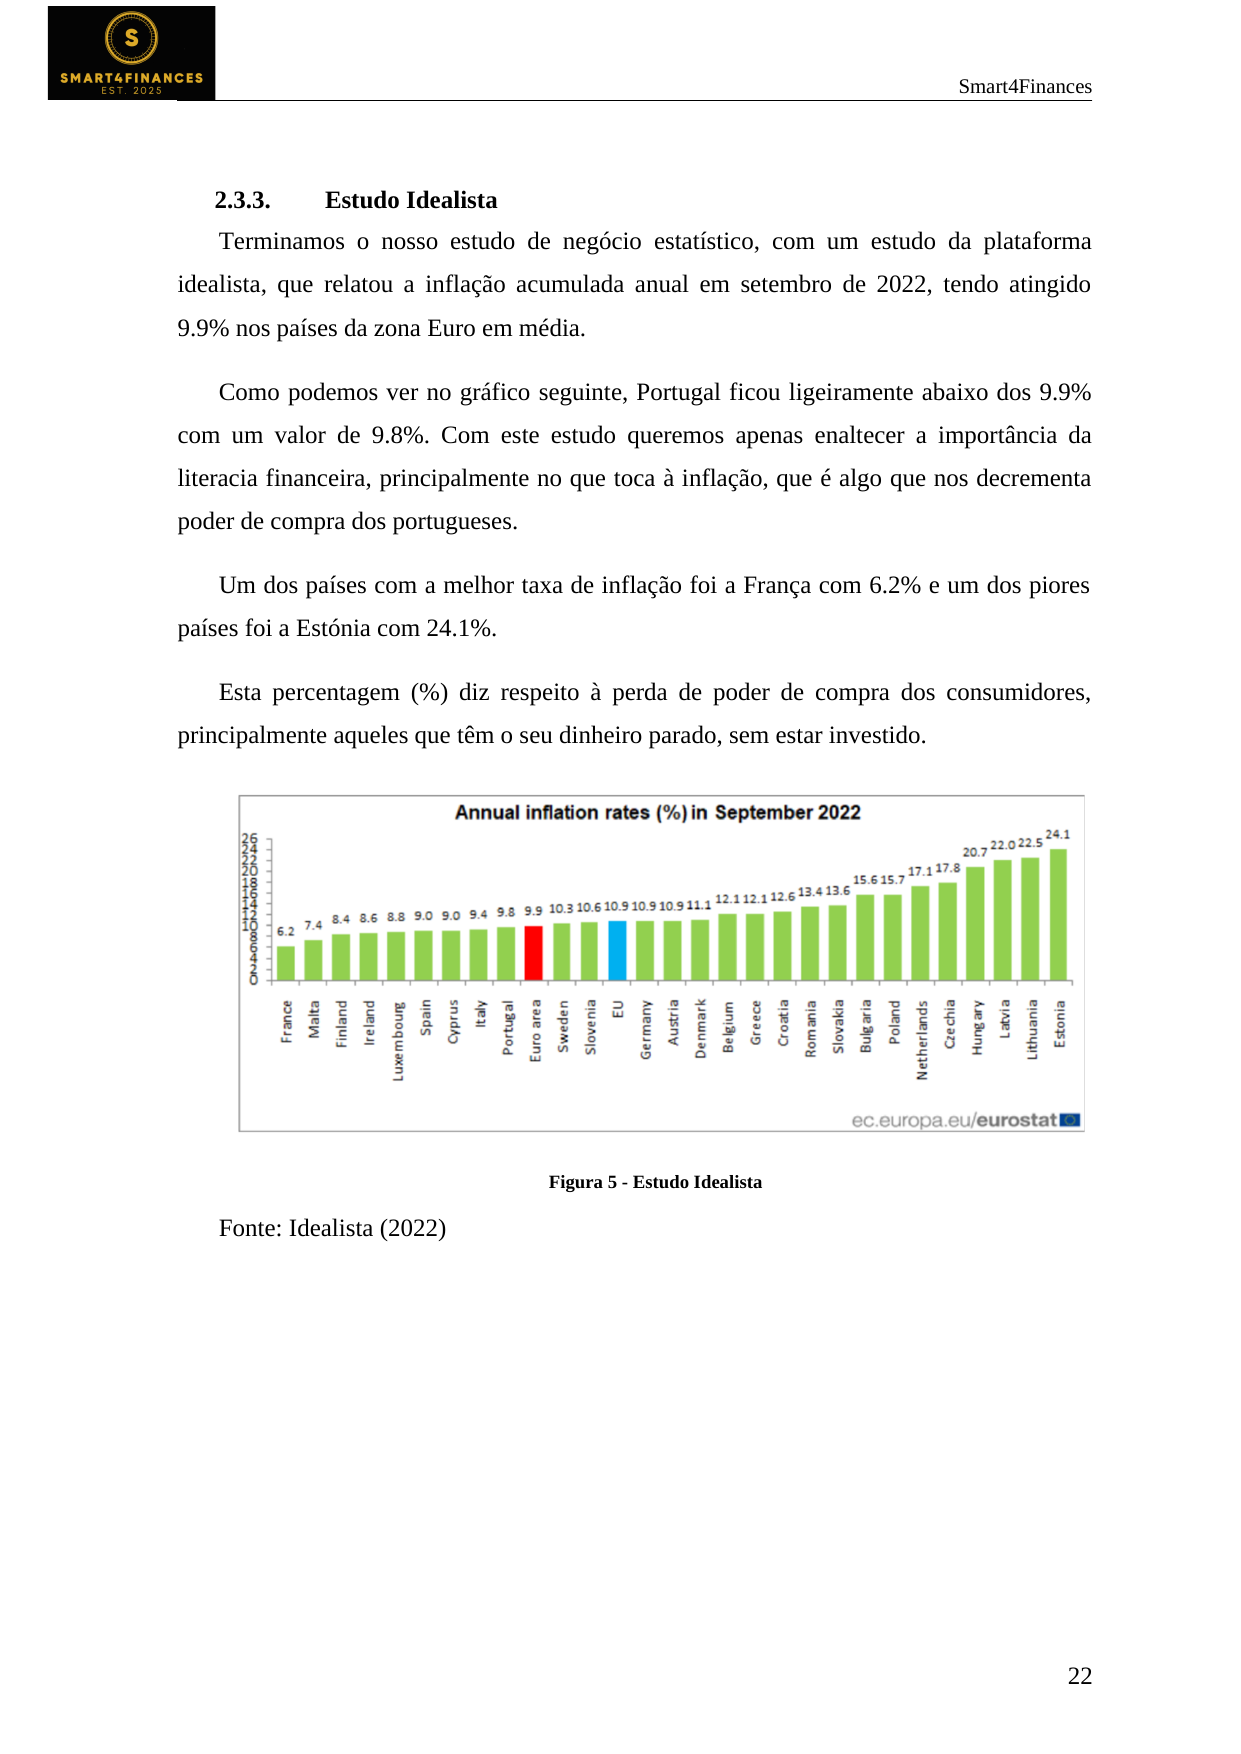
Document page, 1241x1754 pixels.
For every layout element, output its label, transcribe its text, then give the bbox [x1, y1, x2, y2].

text Como podemos ver no gráfico seguinte, Portugal ficou ligeiramente abaixo dos 9.9% com um valor de 9.8%. Com este estudo queremos apenas enaltecer a importância da literacia financeira, principalmente no que toca à inflação, que é algo que nos decrementa poder de compra dos portugueses. [177, 377, 1092, 535]
picture [226, 784, 1085, 1136]
text Fonte: Idealista (2022) [177, 1213, 1092, 1242]
picture [47, 6, 216, 100]
subtitle Estudo Idealista [214, 185, 1092, 214]
text Esta percentagem (%) diz respeito à perda de poder de compra dos consumidores, principalmente aqueles que têm o seu dinheiro parado, sem estar investido. [177, 677, 1092, 749]
text Terminamos o nosso estudo de negócio estatístico, com um estudo da plataforma idealista, que relatou a inflação acumulada anual em setembro de 2022, tendo atingido 9.9% nos países da zona Euro em média. [177, 226, 1092, 341]
text Figura 5 - Estudo Idealista [177, 1171, 1092, 1193]
text Um dos países com a melhor taxa de inflação foi a França com 6.2% e um dos piores países foi a Estónia com 24.1%. [177, 570, 1092, 642]
